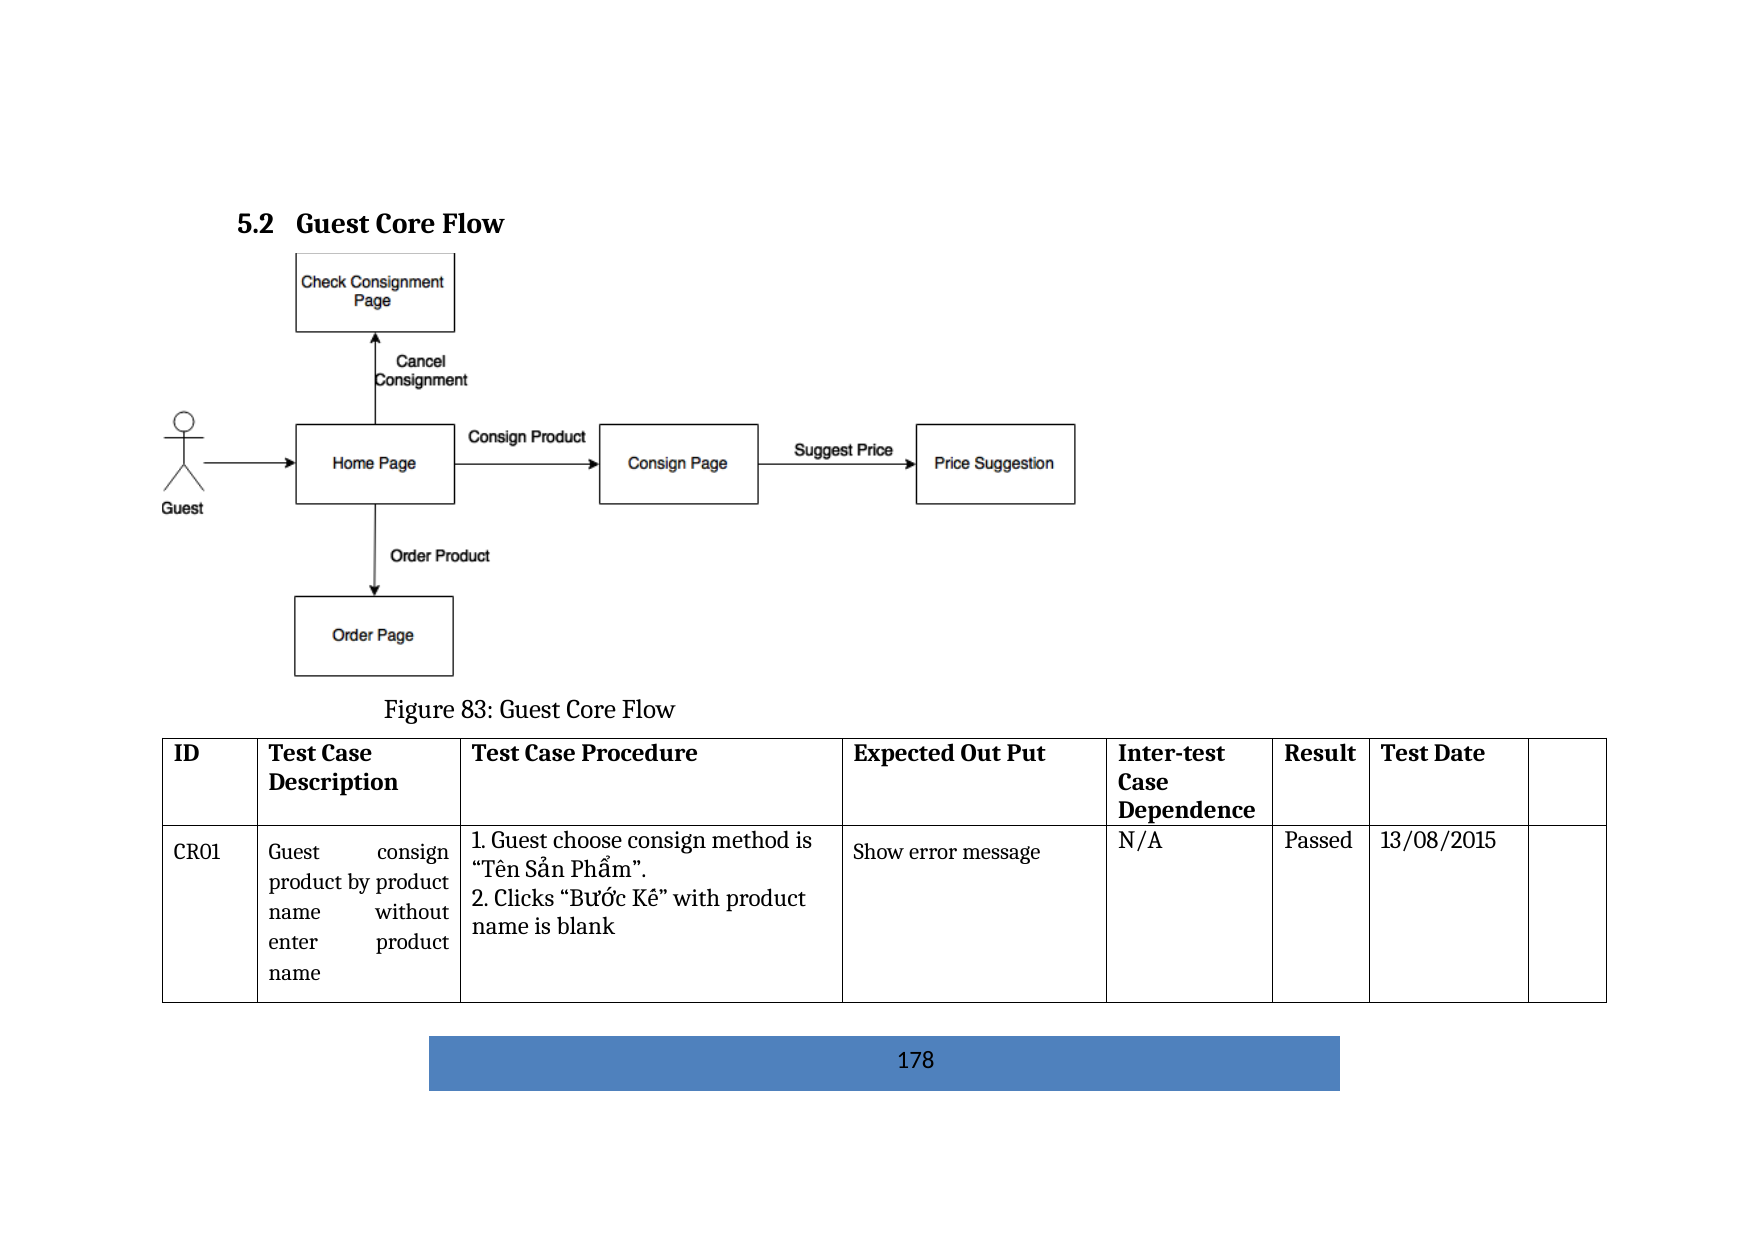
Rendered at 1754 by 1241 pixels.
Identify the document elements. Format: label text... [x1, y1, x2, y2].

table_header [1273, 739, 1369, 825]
picture [162, 253, 1077, 678]
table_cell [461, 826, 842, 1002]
text Figure 83: Guest Core Flow [383, 694, 1607, 725]
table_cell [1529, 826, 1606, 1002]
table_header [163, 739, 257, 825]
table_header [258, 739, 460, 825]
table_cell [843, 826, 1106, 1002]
subtitle Guest Core Flow [237, 207, 1607, 241]
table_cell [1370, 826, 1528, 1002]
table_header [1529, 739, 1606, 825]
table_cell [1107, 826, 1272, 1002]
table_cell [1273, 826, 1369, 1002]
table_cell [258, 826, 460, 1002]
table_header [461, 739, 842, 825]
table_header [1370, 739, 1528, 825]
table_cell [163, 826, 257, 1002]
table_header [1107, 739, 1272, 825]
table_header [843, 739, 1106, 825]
